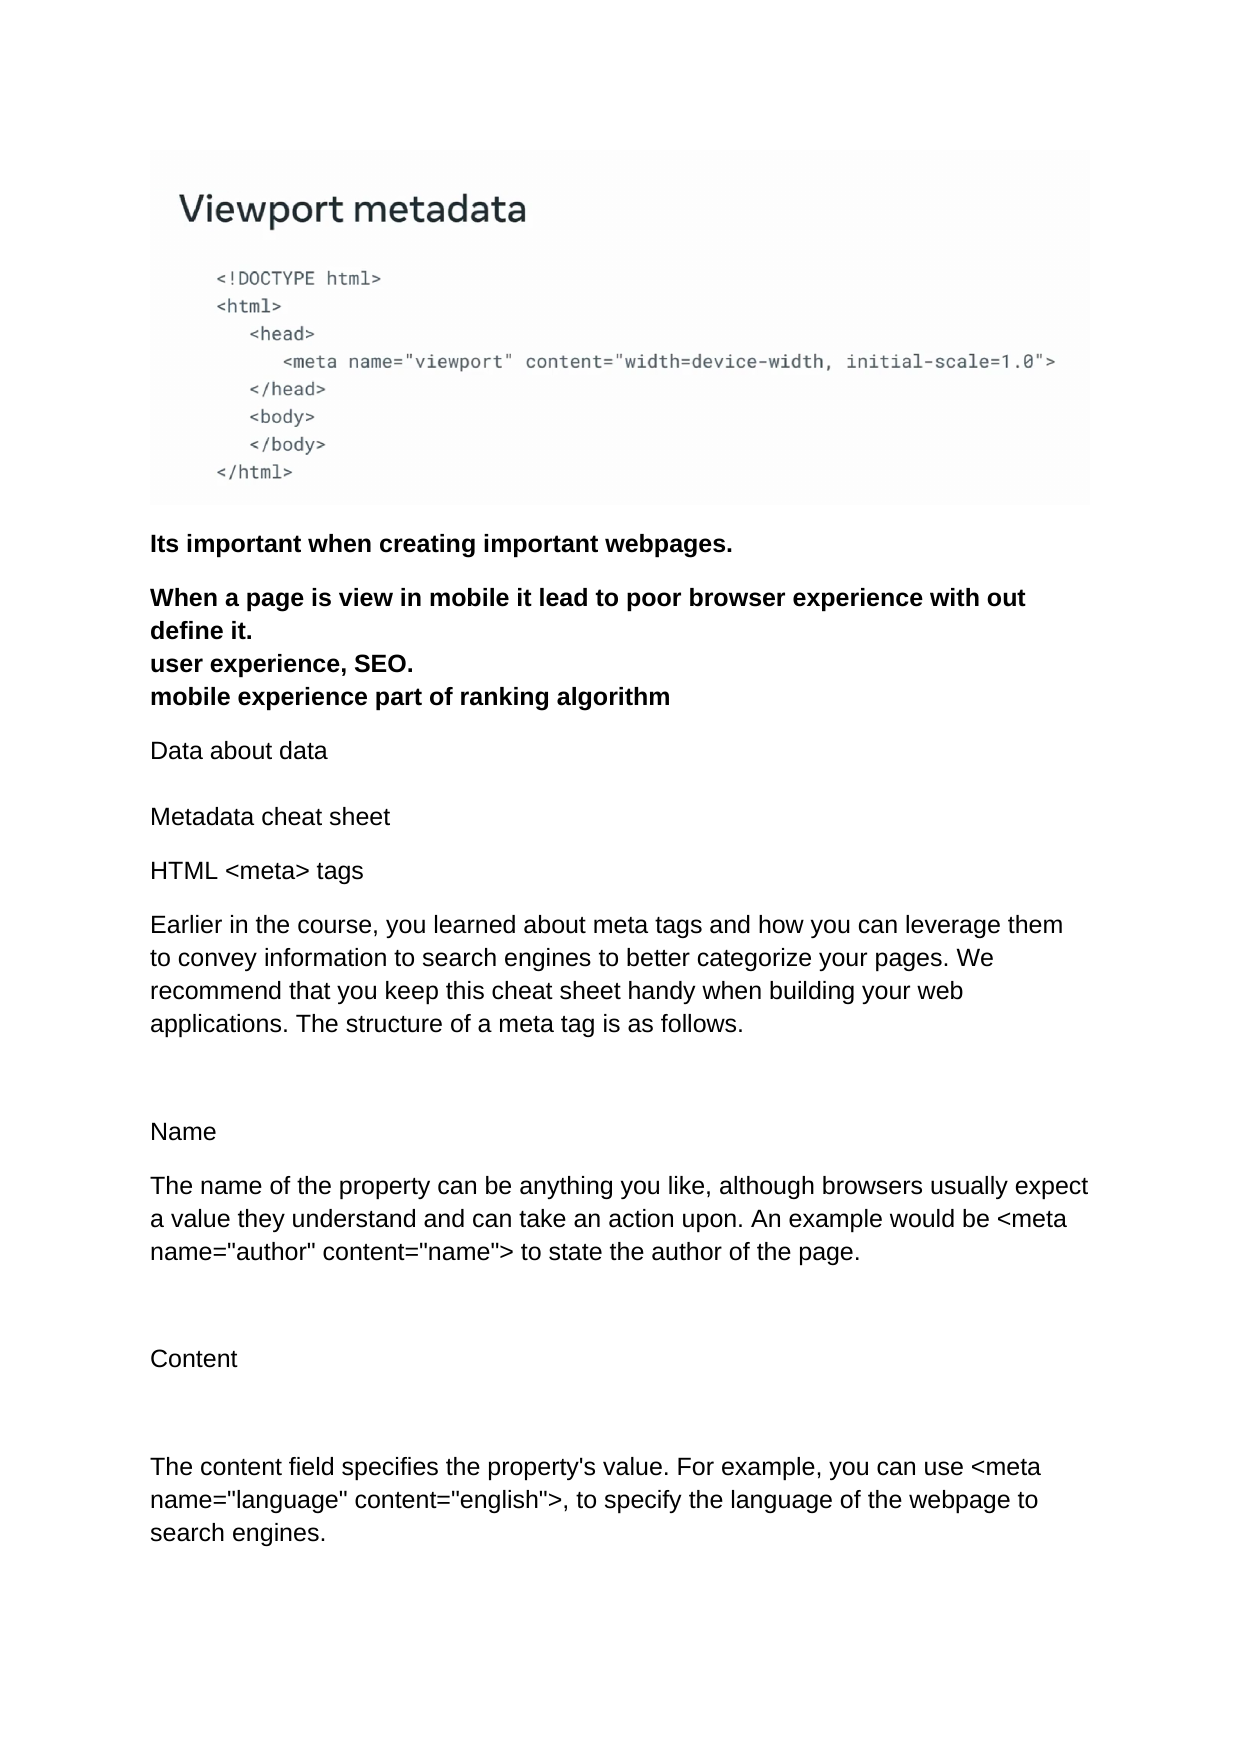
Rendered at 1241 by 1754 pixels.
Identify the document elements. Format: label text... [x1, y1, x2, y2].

text The name of the property can be anything you like, although browsers usually expect a value they understand and can take an action upon. An example would be <meta name="author" content="name"> to state the author of the page. [150, 1171, 1090, 1265]
text The content field specifies the property's value. For example, you can use <meta name="language" content="english">, to specify the language of the webpage to search engines. [150, 1452, 1090, 1547]
text Name [150, 1117, 1090, 1146]
text When a page is view in mobile it lead to poor browser experience with out define it. user experience, SEO. mobile experience part of ranking algorithm [150, 583, 1090, 711]
picture [150, 150, 1091, 505]
text Earlier in the course, you learned about meta tags and how you can leverage them to convey information to search engines to better categorize your pages. We recommend that you keep this cheat sheet handy when building your web applications. The structure of a meta tag is as follows. [150, 910, 1090, 1038]
text Data about data Metadata cheat sheet [150, 736, 1090, 831]
text Content [150, 1344, 1090, 1373]
text Its important when creating important webpages. [150, 529, 1090, 558]
text HTML <meta> tags [150, 856, 1090, 885]
